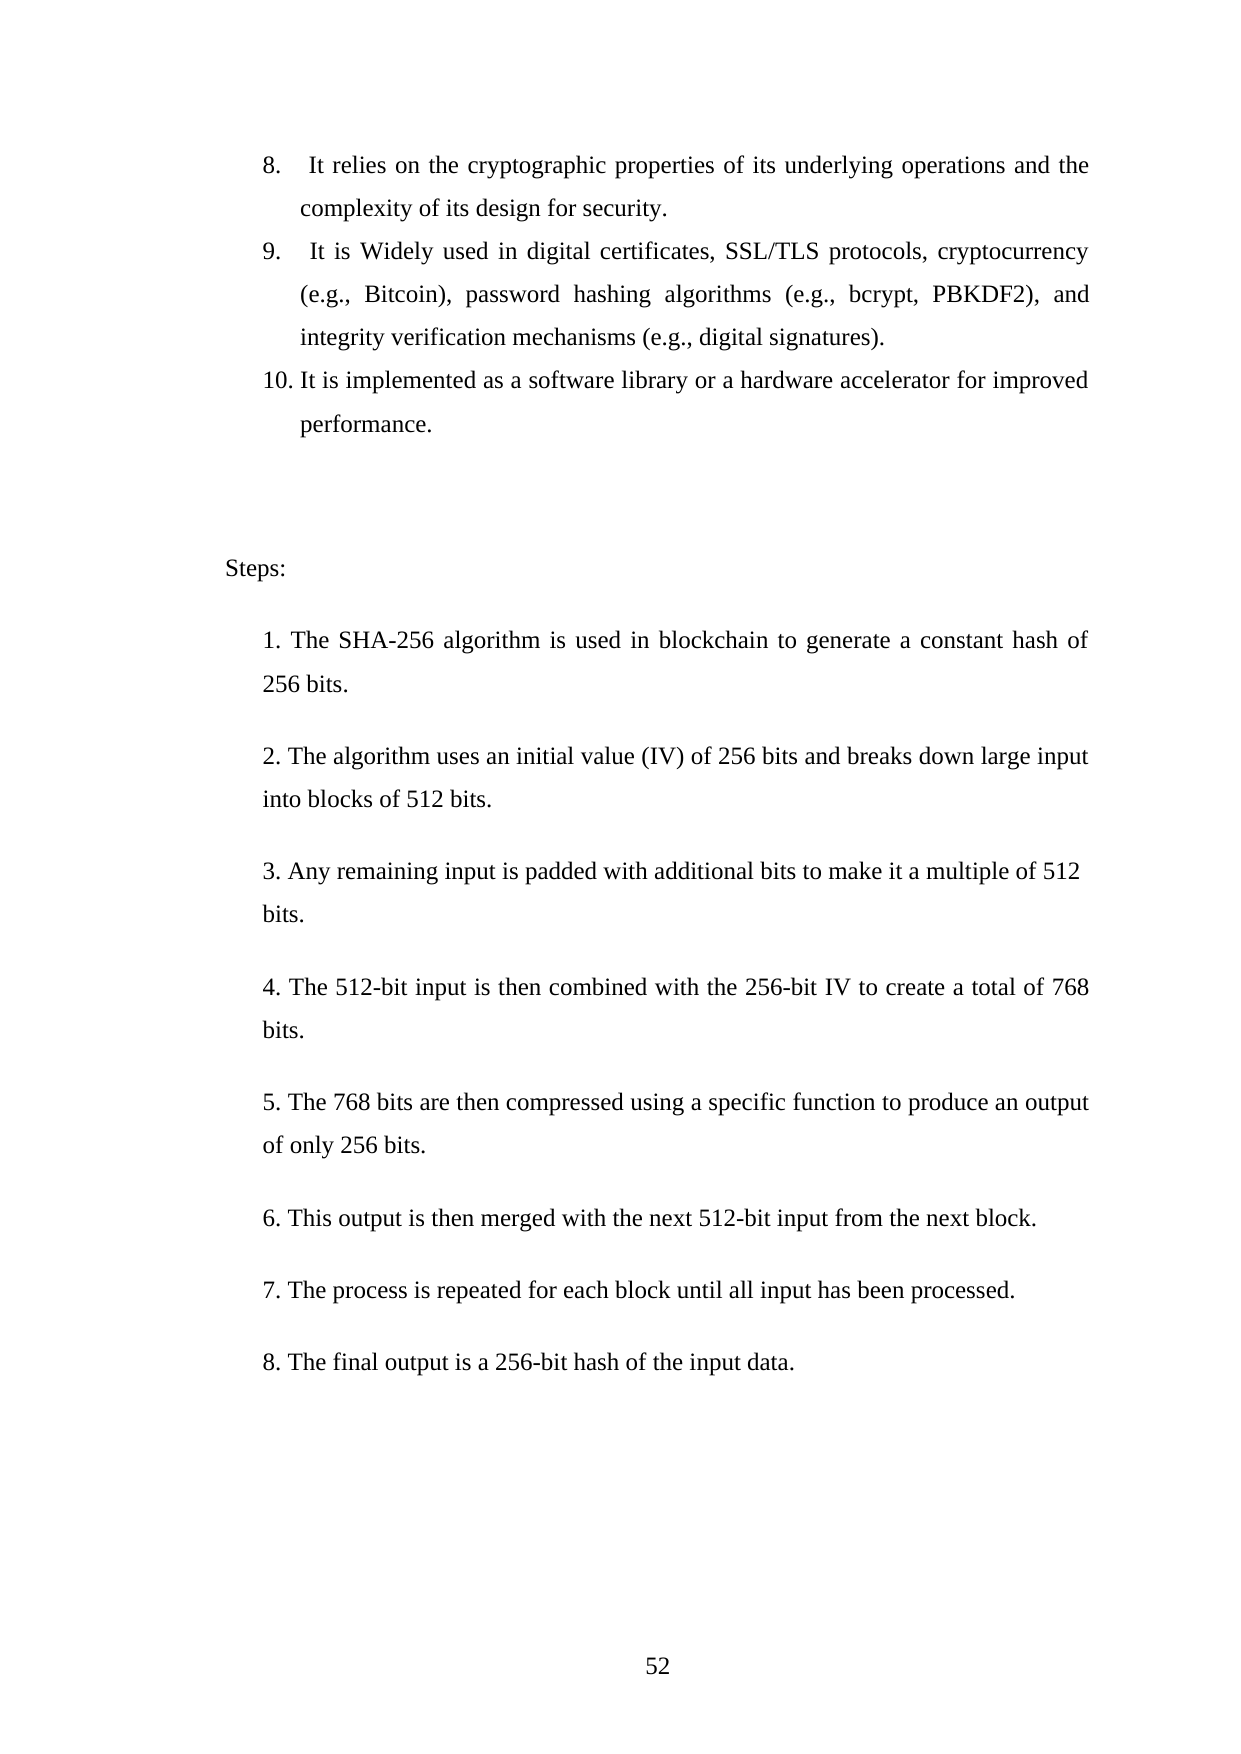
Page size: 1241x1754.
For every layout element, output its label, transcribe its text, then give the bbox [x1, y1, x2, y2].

text 7. The process is repeated for each block until all input has been processed. [262, 1275, 1090, 1304]
text 6. This output is then merged with the next 512-bit input from the next block. [262, 1203, 1090, 1231]
list It relies on the cryptographic properties of its underlying operations and the complexity of its design for security. [262, 150, 1090, 222]
text 1. The SHA-256 algorithm is used in blockchain to generate a constant hash of 256 bits. [262, 626, 1090, 697]
text 4. The 512-bit input is then combined with the 256-bit IV to create a total of 768 bits. [262, 972, 1090, 1044]
text 8. The final output is a 256-bit hash of the input data. [262, 1347, 1090, 1376]
text Steps: [225, 553, 1090, 582]
list It is Widely used in digital certificates, SSL/TLS protocols, cryptocurrency (e.g., Bitcoin), password hashing algorithms (e.g., bcrypt, PBKDF2), and integrity verification mechanisms (e.g., digital signatures). [262, 236, 1090, 351]
list It is implemented as a software library or a hardware accelerator for improved performance. [262, 366, 1090, 437]
text 5. The 768 bits are then compressed using a specific function to produce an output of only 256 bits. [262, 1087, 1090, 1159]
text 2. The algorithm uses an initial value (IV) of 256 bits and breaks down large input into blocks of 512 bits. [262, 741, 1090, 813]
text 3. Any remaining input is padded with additional bits to make it a multiple of 512 bits. [262, 856, 1090, 928]
